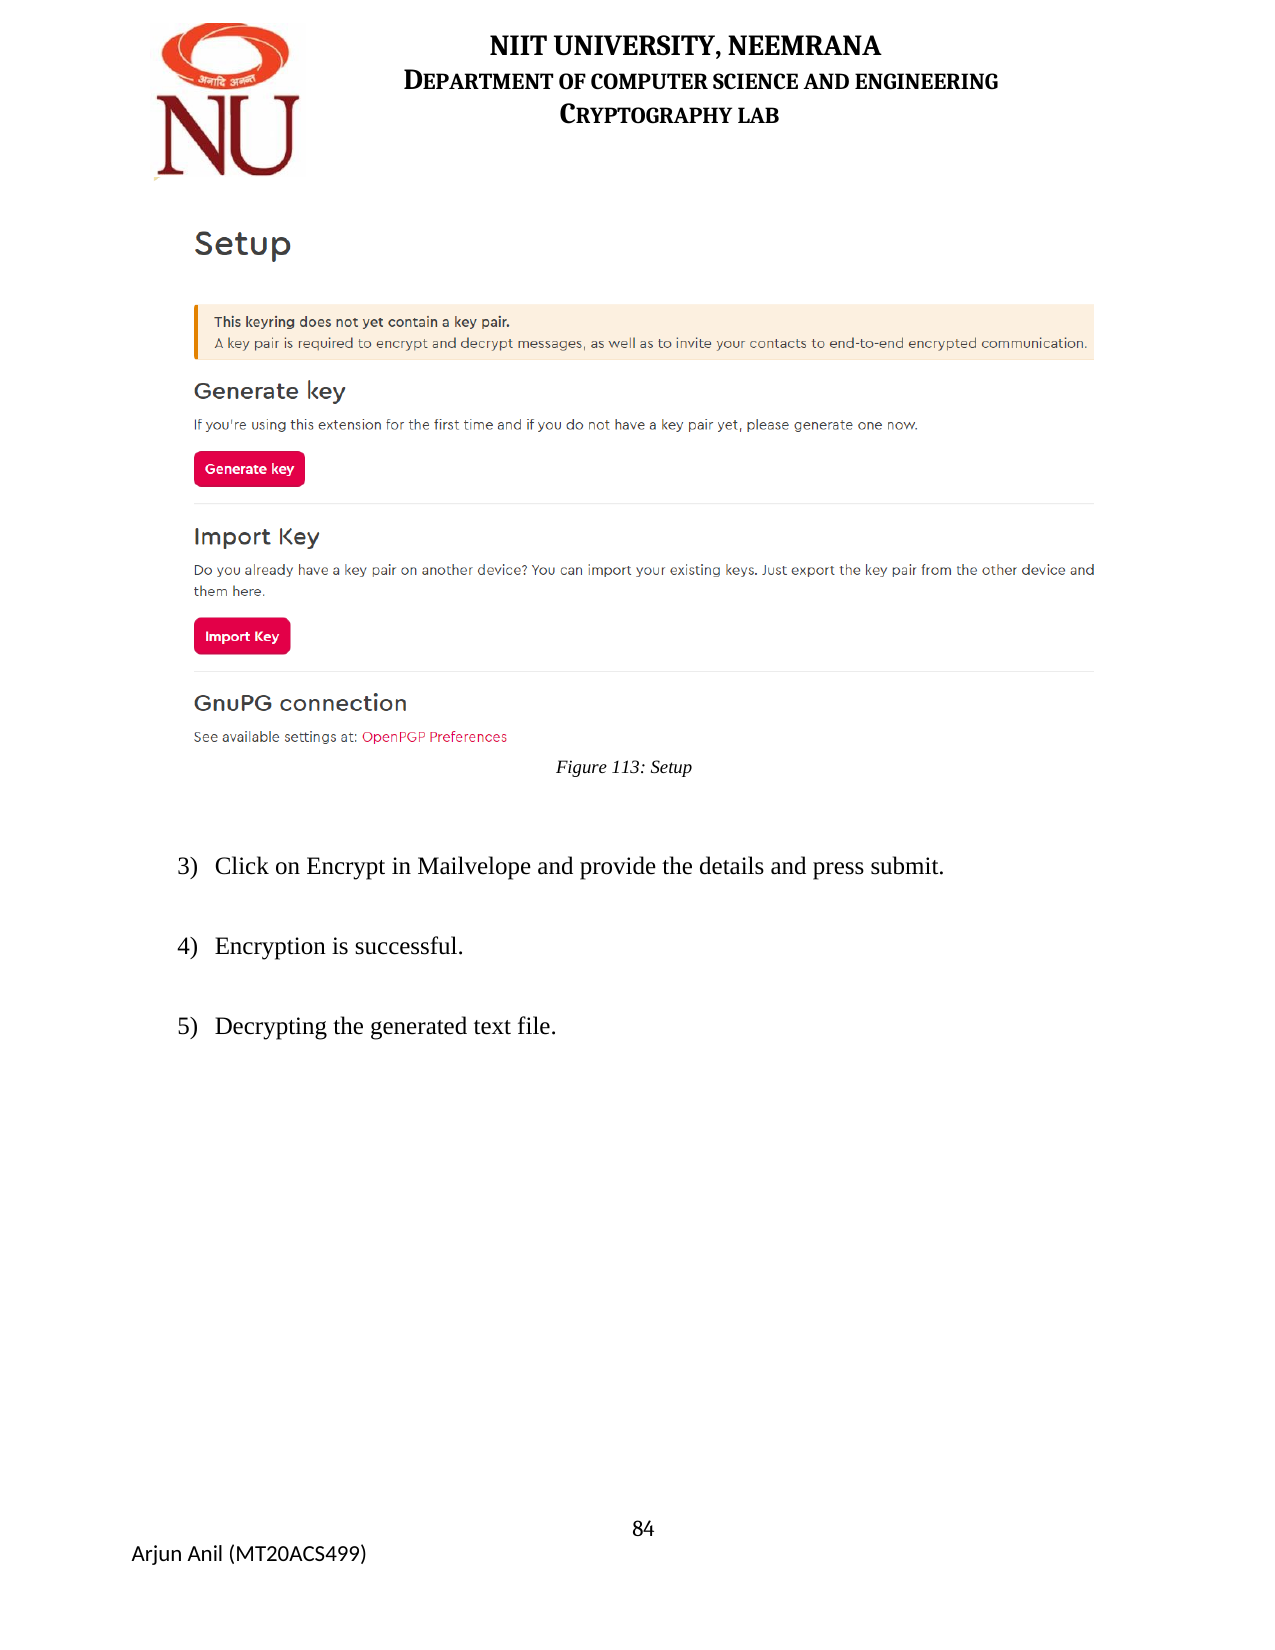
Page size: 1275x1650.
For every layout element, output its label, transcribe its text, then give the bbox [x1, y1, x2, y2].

list Decrypting the generated text file. [177, 1011, 1108, 1040]
picture [150, 23, 1094, 756]
text Figure 113: Setup [139, 756, 1108, 777]
list Click on Encrypt in Mailvelope and provide the details and press submit. [177, 851, 1108, 880]
list Encryption is successful. [177, 931, 1108, 960]
